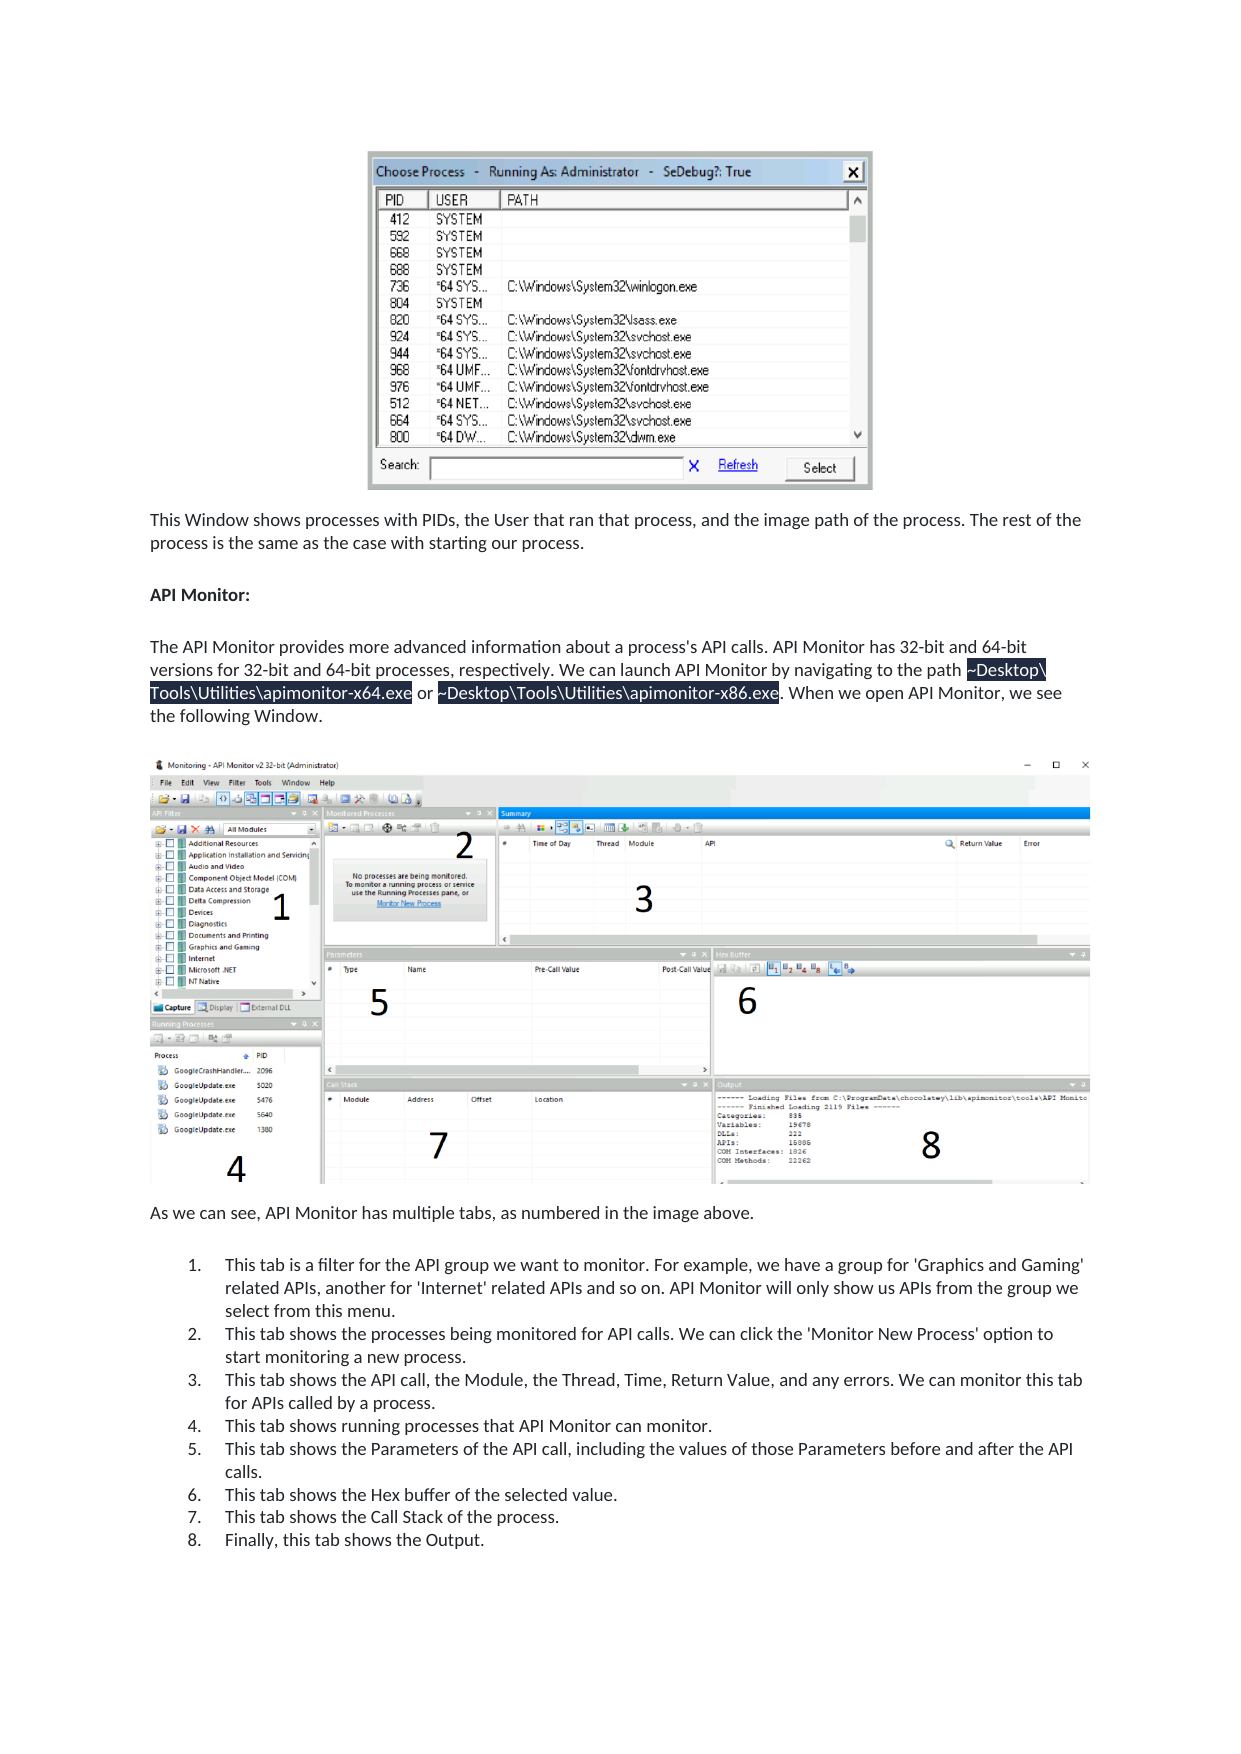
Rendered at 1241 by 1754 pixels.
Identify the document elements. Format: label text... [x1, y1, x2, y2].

list This tab shows running processes that API Monitor can monitor. [187, 1414, 1090, 1437]
text As we can see, API Monitor has multiple tabs, as numbered in the image above. [150, 1202, 1090, 1224]
list This tab is a filter for the API group we want to monitor. For example, we have a group for 'Graphics and Gaming' related APIs, another for 'Internet' related APIs and so on. API Monitor will only show us APIs from the group we select from this menu. [187, 1254, 1090, 1322]
text This Window shows processes with PIDs, the User that ran that process, and the image path of the process. The rest of the process is the same as the case with starting our process. [150, 508, 1090, 554]
picture [367, 150, 873, 490]
subtitle API Monitor: [150, 583, 1090, 606]
list This tab shows the Parameters of the API call, including the values of those Parameters before and after the API calls. [187, 1437, 1090, 1483]
text The API Monitor provides more advanced information about a process's API calls. API Monitor has 32-bit and 64-bit versions for 32-bit and 64-bit processes, respectively. We can launch API Monitor by navigating to the path ~Desktop\Tools\Utilities\apimonitor-x64.exe or ~Desktop\Tools\Utilities\apimonitor-x86.exe. When we open API Monitor, we see the following Window. [150, 635, 1090, 727]
list Finally, this tab shows the Output. [187, 1529, 1090, 1552]
list This tab shows the Call Stack of the process. [187, 1506, 1090, 1529]
list This tab shows the API call, the Module, the Thread, Time, Return Value, and any errors. We can monitor this tab for APIs called by a process. [187, 1368, 1090, 1414]
list This tab shows the Hex buffer of the selected value. [187, 1483, 1090, 1506]
picture [150, 756, 1091, 1184]
list This tab shows the processes being monitored for API calls. We can click the 'Monitor New Process' option to start monitoring a new process. [187, 1322, 1090, 1368]
